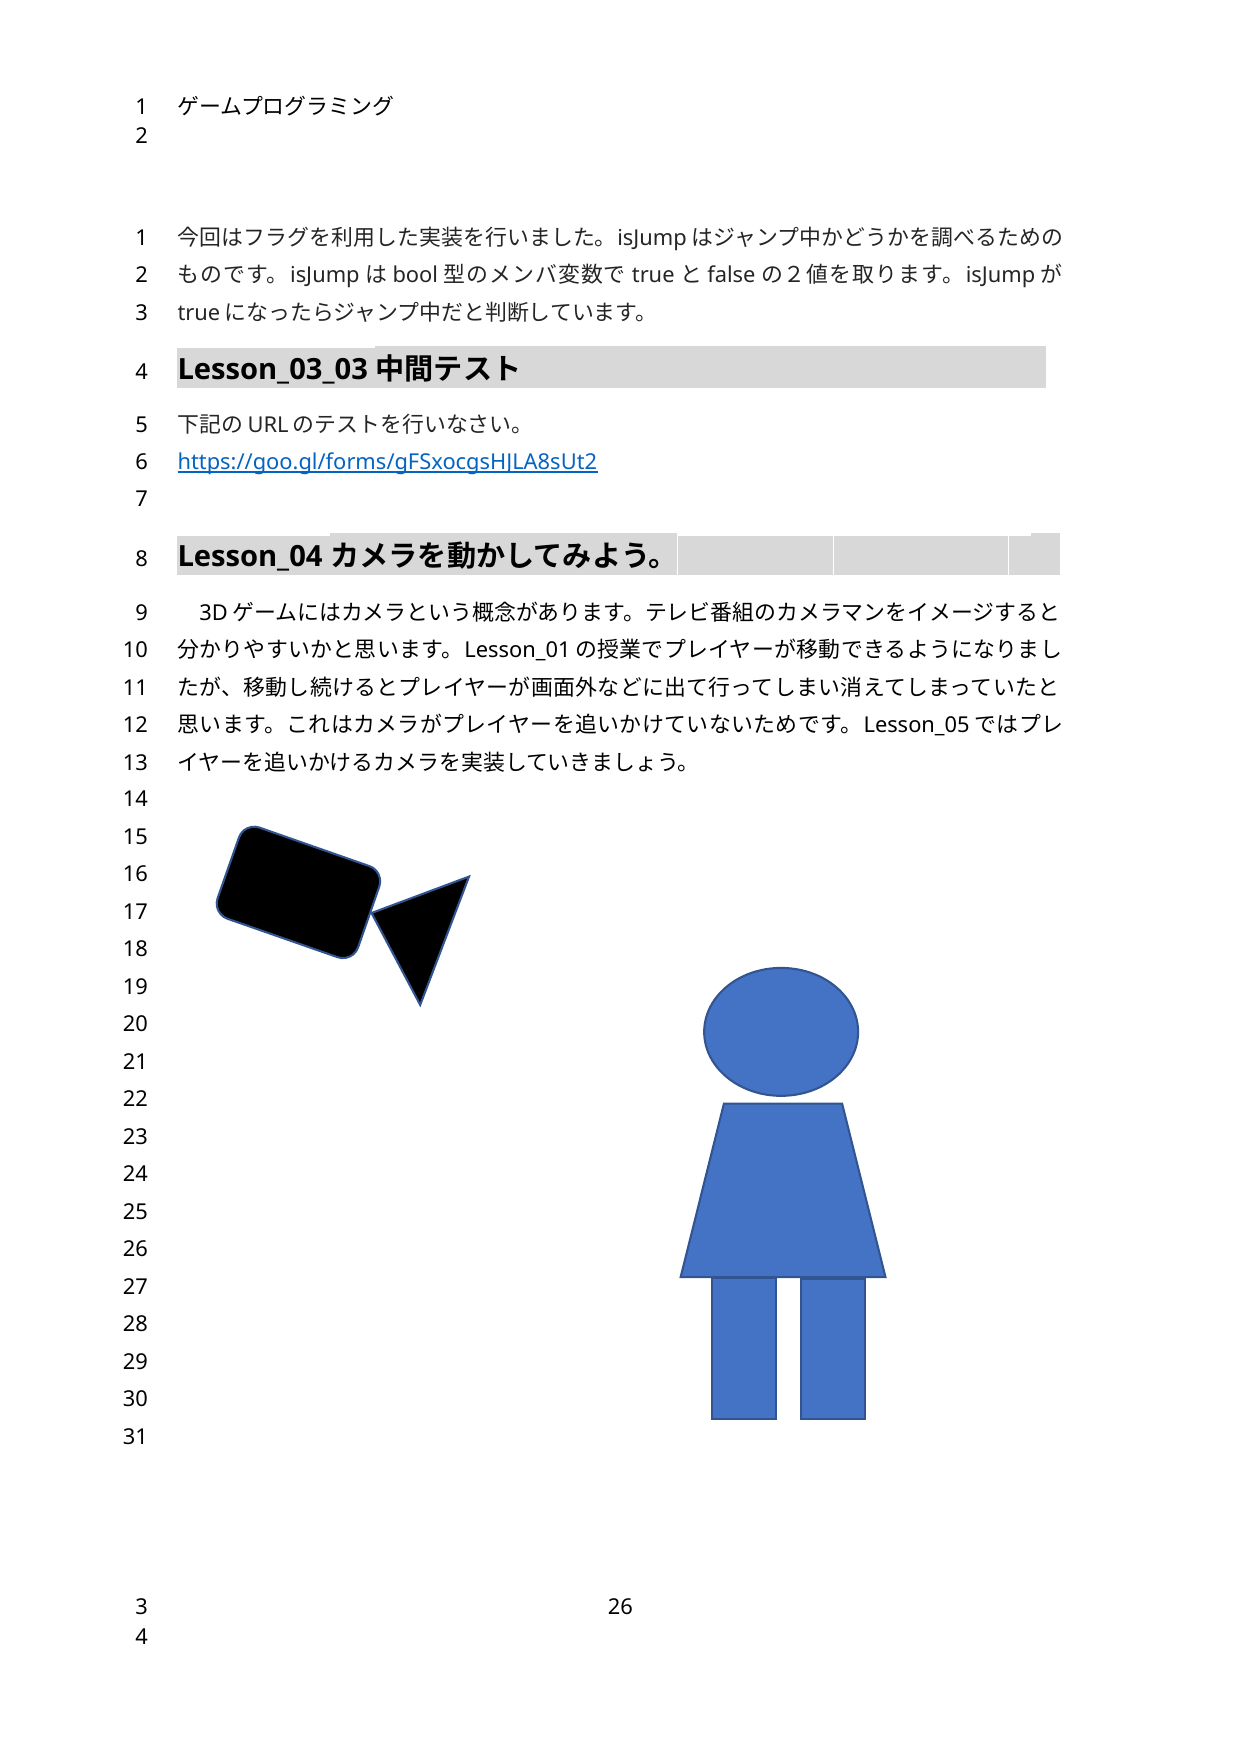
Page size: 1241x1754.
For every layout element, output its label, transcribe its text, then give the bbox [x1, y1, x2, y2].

text 3Dゲームにはカメラという概念があります。テレビ番組のカメラマンをイメージすると分かりやすいかと思います。Lesson_01の授業でプレイヤーが移動できるようになりましたが、移動し続けるとプレイヤーが画面外などに出て行ってしまい消えてしまっていたと思います。これはカメラがプレイヤーを追いかけていないためです。Lesson_05ではプレイヤーを追いかけるカメラを実装していきましょう。 [177, 592, 1063, 779]
subtitle Lesson_03_03 中間テスト [177, 329, 1063, 404]
subtitle Lesson_04 カメラを動かしてみよう。 [177, 517, 1063, 592]
text 今回はフラグを利用した実装を行いました。isJumpはジャンプ中かどうかを調べるためのものです。isJumpはbool型のメンバ変数でtrueとfalseの２値を取ります。isJumpがtrueになったらジャンプ中だと判断しています。 [177, 217, 1063, 329]
text 下記のURLのテストを行いなさい。 [177, 404, 1063, 442]
text https://goo.gl/forms/gFSxocgsHJLA8sUt2 [177, 442, 1063, 479]
